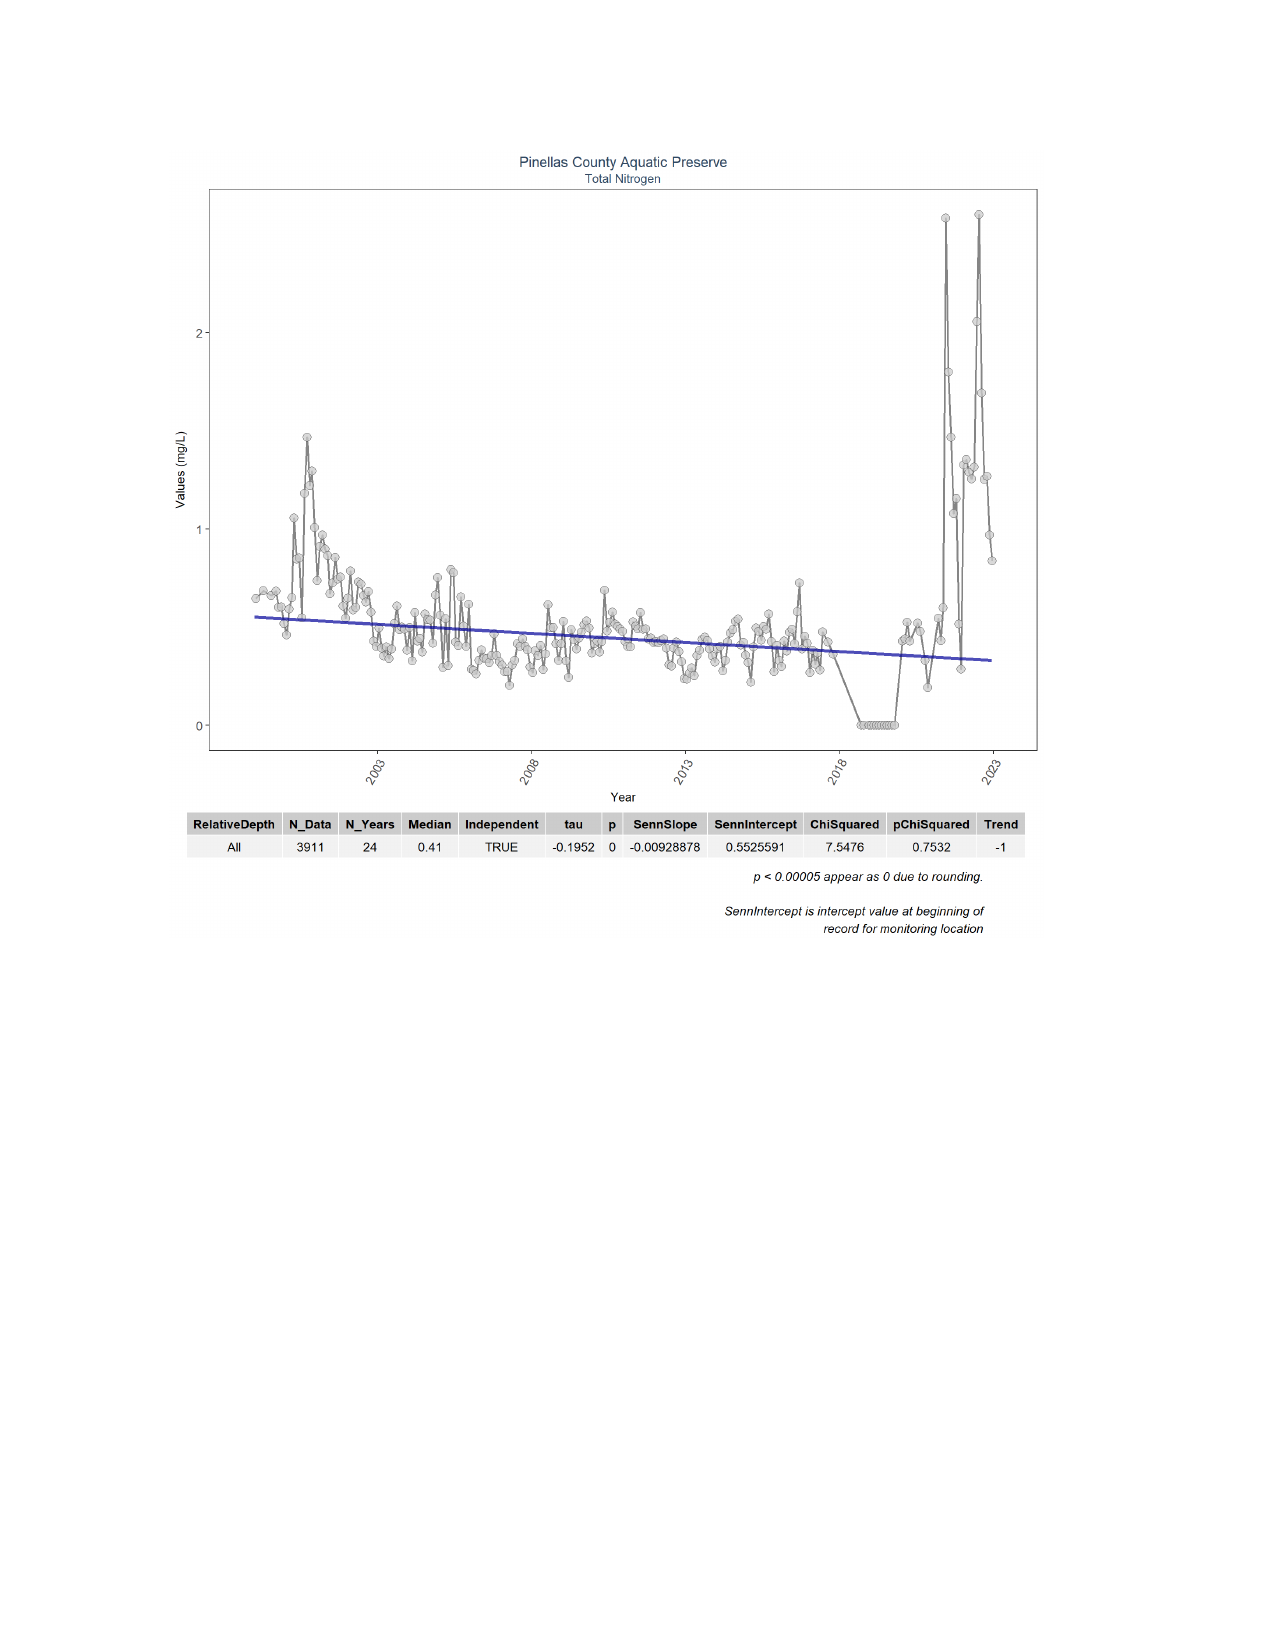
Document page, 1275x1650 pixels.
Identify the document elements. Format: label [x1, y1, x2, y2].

picture [168, 150, 1044, 938]
